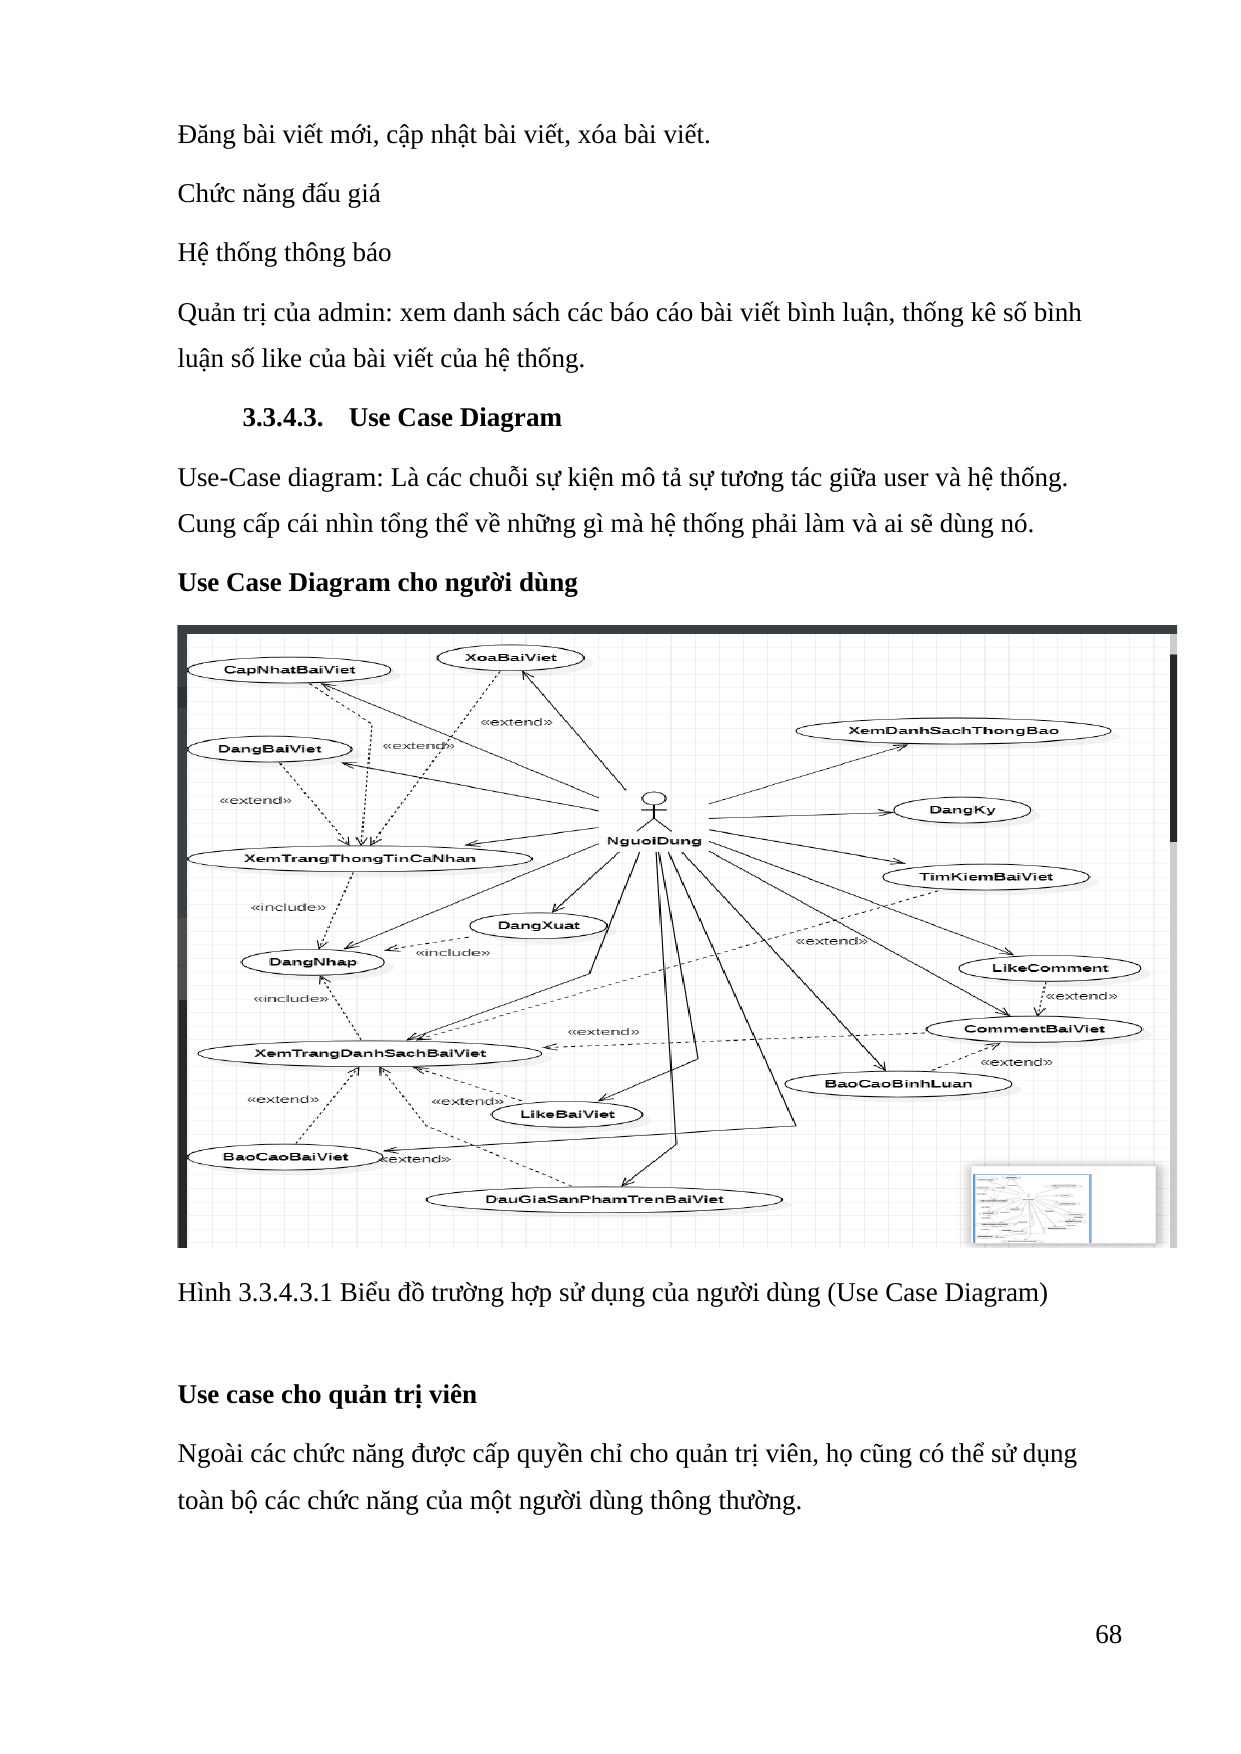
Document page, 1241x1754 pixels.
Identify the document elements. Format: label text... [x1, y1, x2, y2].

text Use case cho quản trị viên [177, 1378, 1122, 1409]
text Hệ thống thông báo [177, 236, 1122, 268]
text Chức năng đấu giá [177, 177, 1122, 208]
text Quản trị của admin: xem danh sách các báo cáo bài viết bình luận, thống kê số bình luận số like của bài viết của hệ thống. [177, 296, 1122, 373]
text Use Case Diagram cho người dùng [177, 566, 1122, 598]
picture [177, 625, 1178, 1248]
subtitle Use Case Diagram [242, 401, 1122, 433]
text Use-Case diagram: Là các chuỗi sự kiện mô tả sự tương tác giữa user và hệ thống. Cung cấp cái nhìn tổng thể về những gì mà hệ thống phải làm và ai sẽ dùng nó. [177, 461, 1122, 538]
text Đăng bài viết mới, cập nhật bài viết, xóa bài viết. [177, 118, 1122, 149]
text Ngoài các chức năng được cấp quyền chỉ cho quản trị viên, họ cũng có thể sử dụng toàn bộ các chức năng của một người dùng thông thường. [177, 1438, 1122, 1515]
text Hình 3.3.4.3.1 Biểu đồ trường hợp sử dụng của người dùng (Use Case Diagram) [177, 1276, 1122, 1307]
